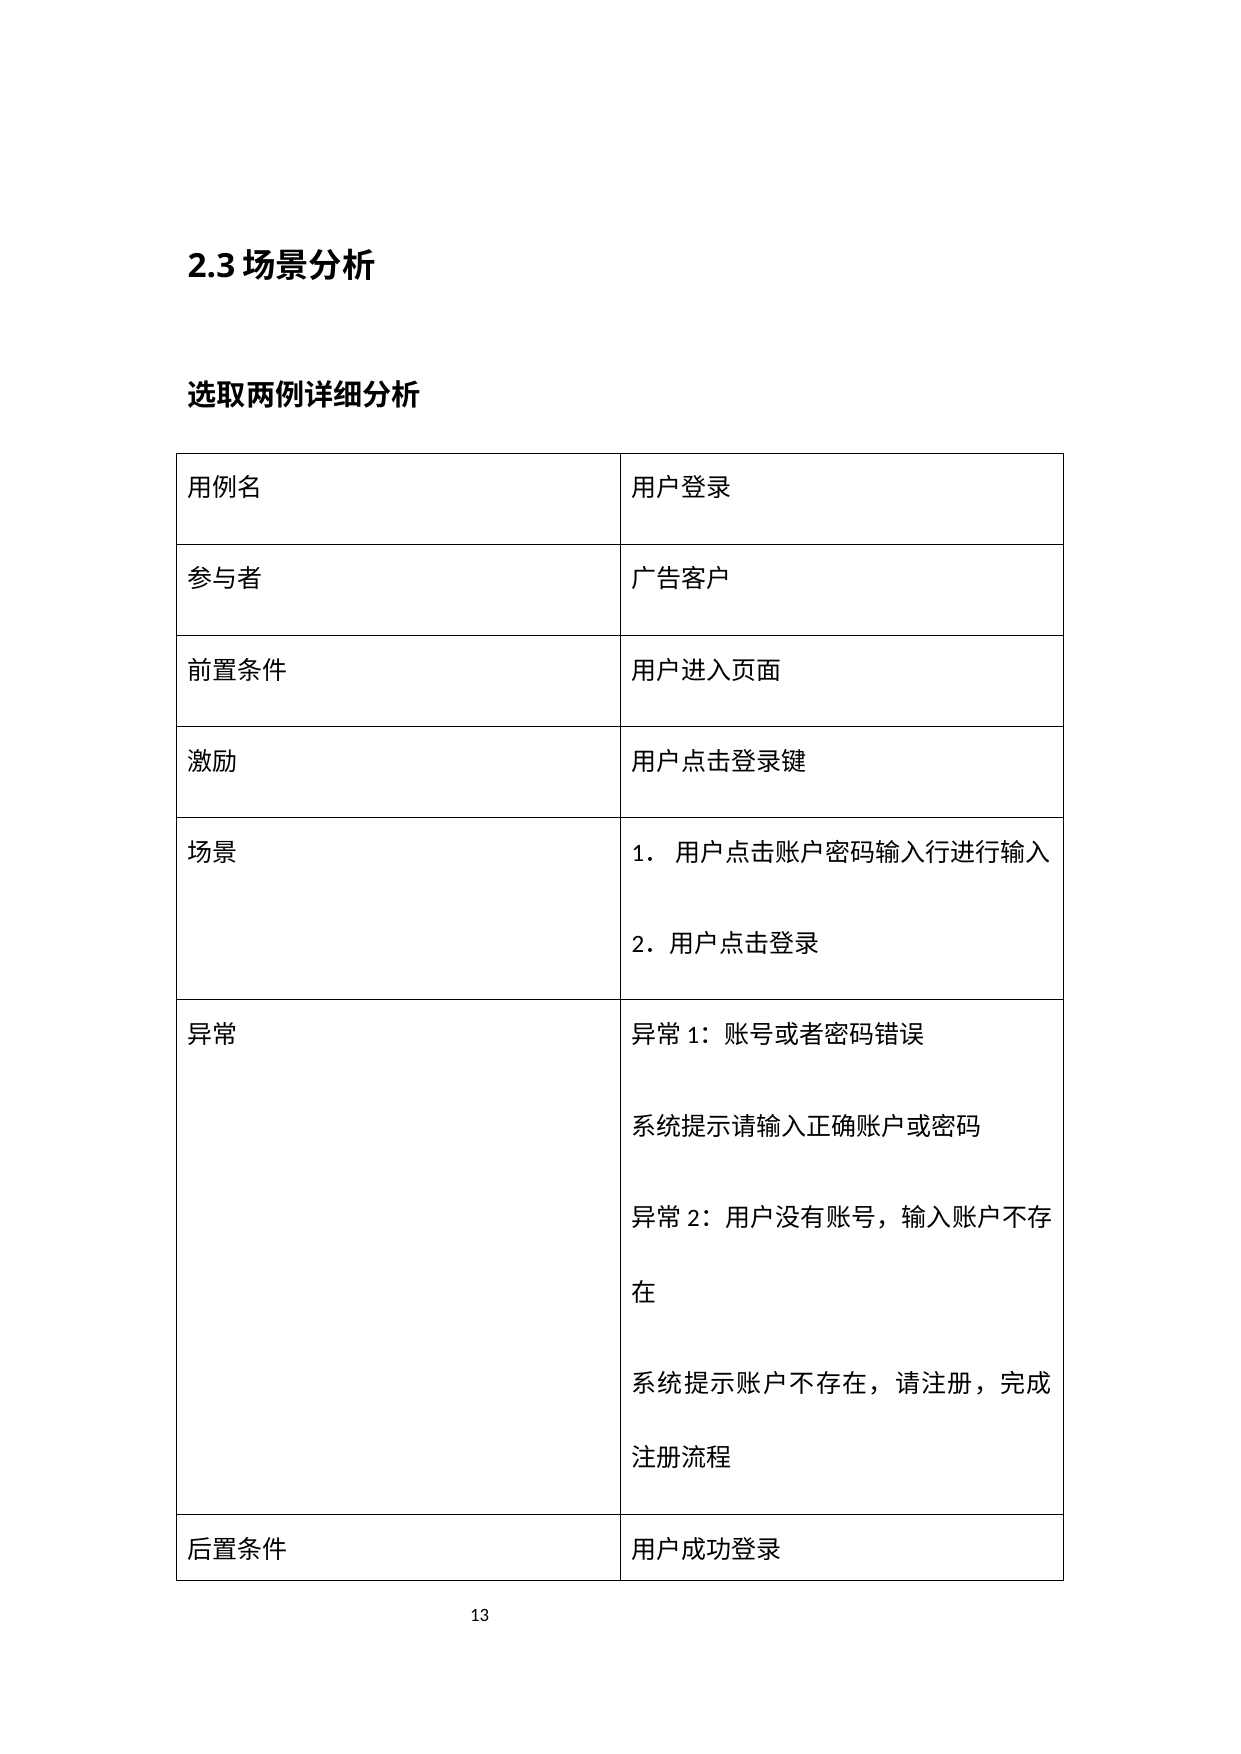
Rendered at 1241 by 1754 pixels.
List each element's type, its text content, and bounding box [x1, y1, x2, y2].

table_cell 用户点击登录键 [621, 727, 1063, 817]
text 选取两例详细分析 [187, 360, 1053, 425]
table_cell 参与者 [177, 545, 620, 635]
table_header 用户登录 [621, 454, 1063, 543]
table_cell 异常1：账号或者密码错误 系统提示请输入正确账户或密码 异常2：用户没有账号，输入账户不存在 系统提示账户不存在，请注册，完成注册流程 [621, 1000, 1063, 1514]
table_cell 激励 [177, 727, 620, 817]
table_cell 用户点击账户密码输入行进行输入 2．用户点击登录 [621, 818, 1063, 999]
table_cell 场景 [177, 818, 620, 999]
table_cell 用户进入页面 [621, 636, 1063, 726]
table_cell 异常 [177, 1000, 620, 1514]
table_cell 后置条件 [177, 1515, 620, 1580]
table_cell 广告客户 [621, 545, 1063, 635]
subtitle 2.3场景分析 [187, 230, 1053, 295]
table_cell 用户成功登录 [621, 1515, 1063, 1580]
table_cell 前置条件 [177, 636, 620, 726]
table_header 用例名 [177, 454, 620, 543]
